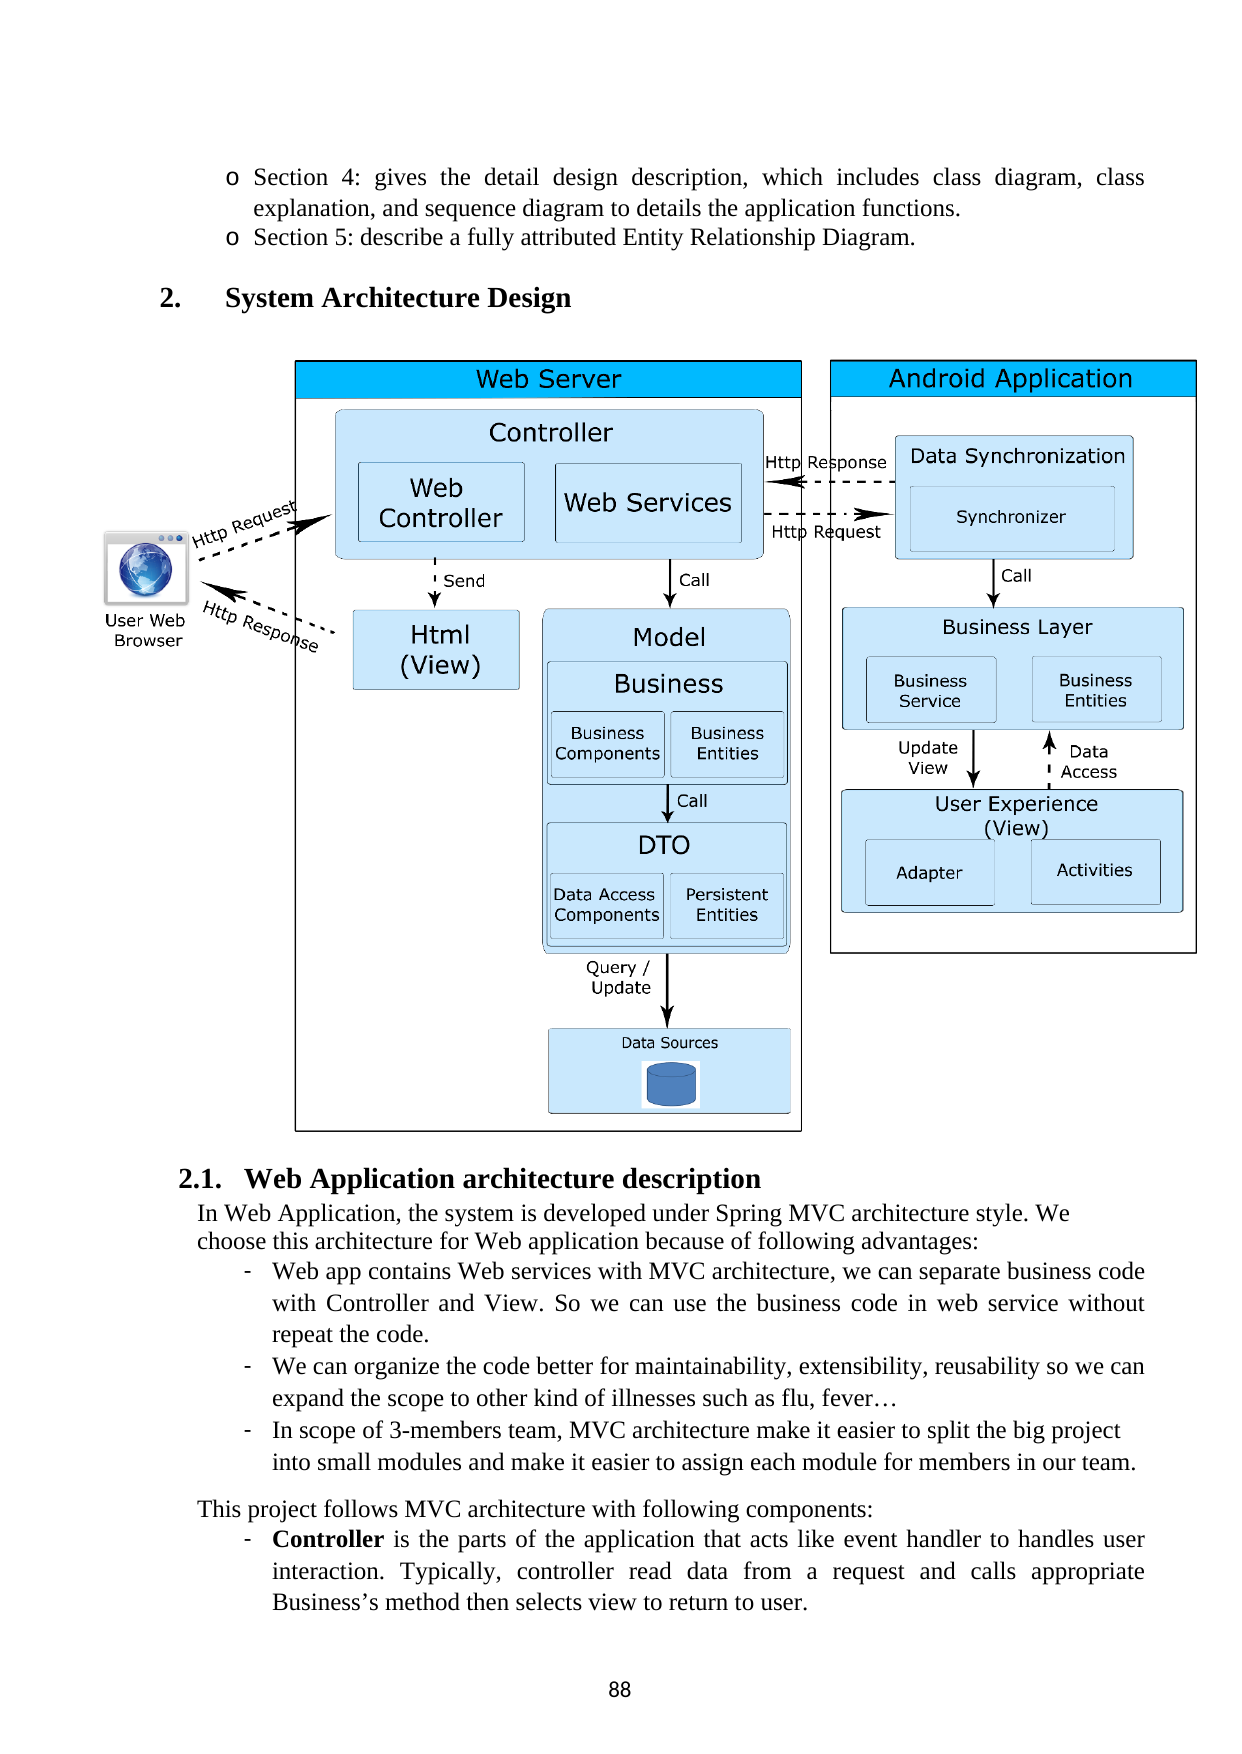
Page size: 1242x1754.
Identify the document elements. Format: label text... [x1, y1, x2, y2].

text In Web Application, the system is developed under Spring MVC architecture style. We choose this architecture for Web application because of following advantages: [197, 1198, 1146, 1255]
list Section 5: describe a fully attributed Entity Relationship Diagram. [225, 222, 1146, 252]
subtitle Web Application architecture description [169, 1161, 1146, 1195]
text This project follows MVC architecture with following components: [197, 1494, 1146, 1523]
list Web app contains Web services with MVC architecture, we can separate business code with Controller and View. So we can use the business code in web service without repeat the code. [244, 1255, 1146, 1348]
list We can organize the code better for maintainability, extensibility, reusability so we can expand the scope to other kind of illnesses such as flu, fever… [244, 1350, 1146, 1412]
list Controller is the parts of the application that acts like event handler to handles user interaction. Typically, controller read data from a request and calls appropriate Business’s method then selects view to return to user. [244, 1523, 1146, 1616]
list In scope of 3-members team, MVC architecture make it easier to split the big project into small modules and make it easier to assign each module for members in our team. [244, 1414, 1146, 1475]
picture [93, 319, 1211, 1158]
subtitle System Architecture Design [159, 280, 1146, 313]
list Section 4: gives the detail design description, which includes class diagram, class explanation, and sequence diagram to details the application functions. [225, 162, 1146, 222]
